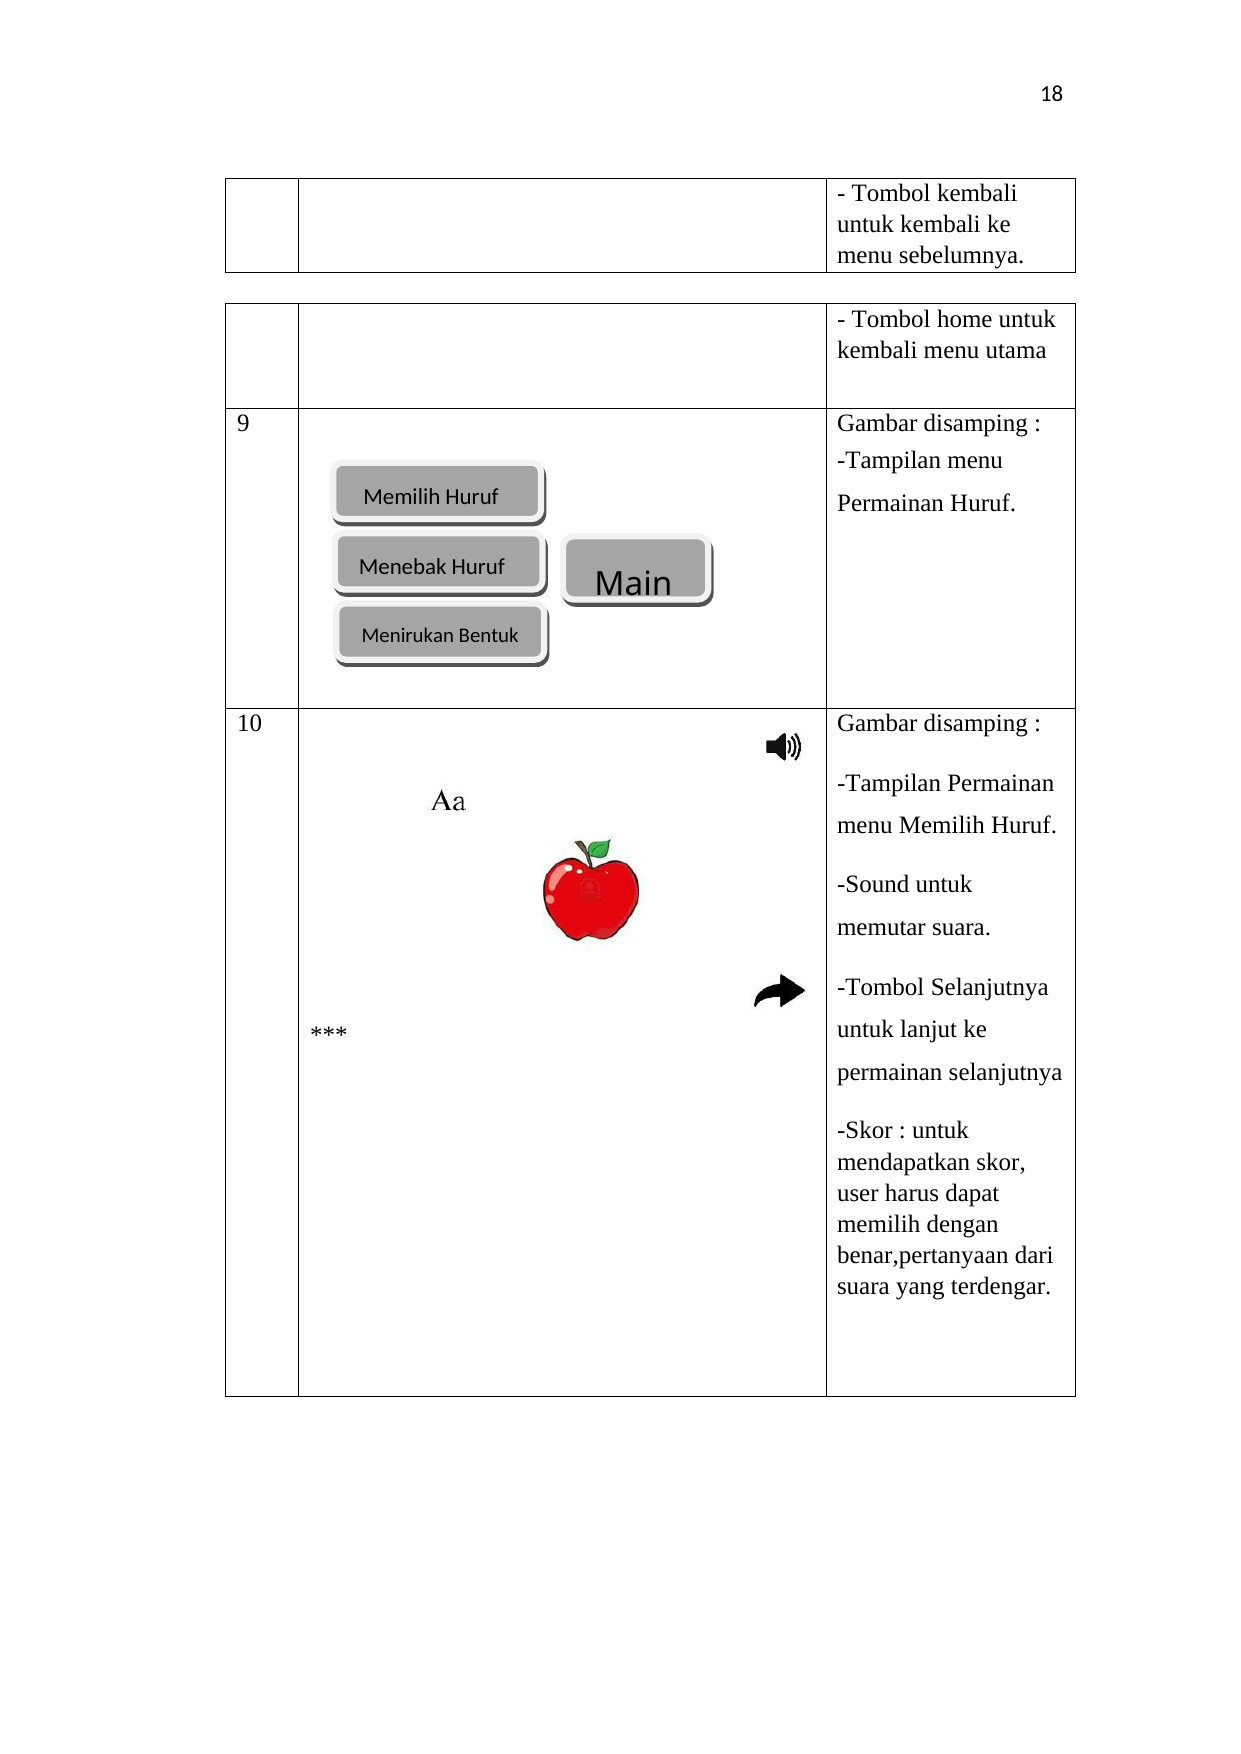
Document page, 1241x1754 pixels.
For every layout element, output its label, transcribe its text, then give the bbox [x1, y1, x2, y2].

table_header - Tombol home untuk kembali menu utama [827, 304, 1075, 407]
table_header [299, 304, 826, 407]
table_cell [299, 179, 826, 271]
picture [739, 959, 820, 1021]
table_cell -Tampilan menu Permainan Huruf. [827, 445, 1075, 707]
table_cell 8 [226, 179, 298, 271]
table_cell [827, 179, 1075, 271]
table_cell [299, 445, 826, 707]
table_cell Gambar disamping : -Tampilan Permainan menu Memilih Huruf. -Sound untuk memutar suara. -Tombol Selanjutnya untuk lanjut ke permainan selanjutnya -Skor : untuk mendapatkan skor, user harus dapat memilih dengan benar,pertanyaan dari suara yang terdengar. [827, 709, 1075, 1396]
table_cell Gambar disamping : [827, 409, 1075, 445]
table_cell 10 [226, 709, 298, 1396]
table_cell 9 [226, 409, 298, 445]
table_header [226, 304, 298, 407]
table_cell [226, 445, 298, 707]
table_cell *** [299, 709, 826, 1396]
table_cell [299, 409, 826, 445]
picture [764, 727, 802, 765]
picture [338, 746, 721, 1002]
